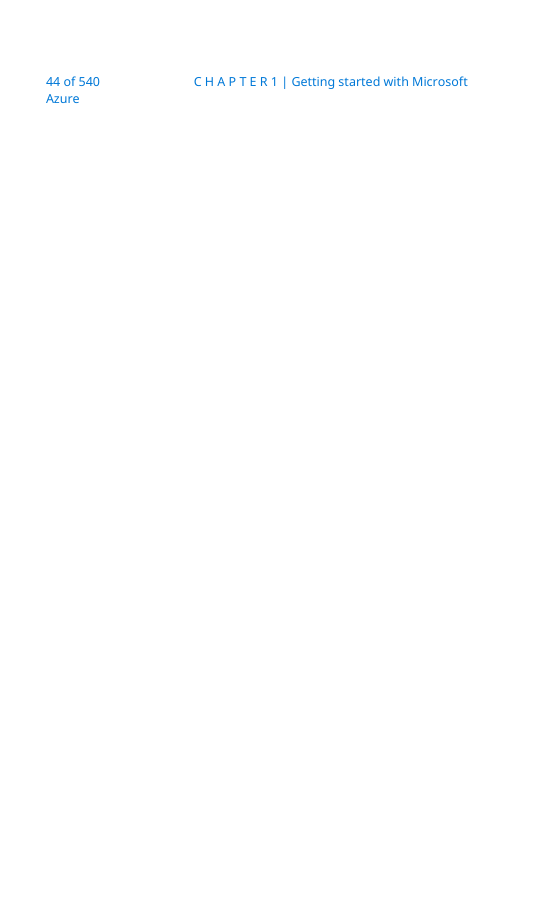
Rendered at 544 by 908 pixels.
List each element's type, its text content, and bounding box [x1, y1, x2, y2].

text 44 of 540 C H A P T E R 1 | Getting started with Microsoft Azure [46, 73, 493, 107]
